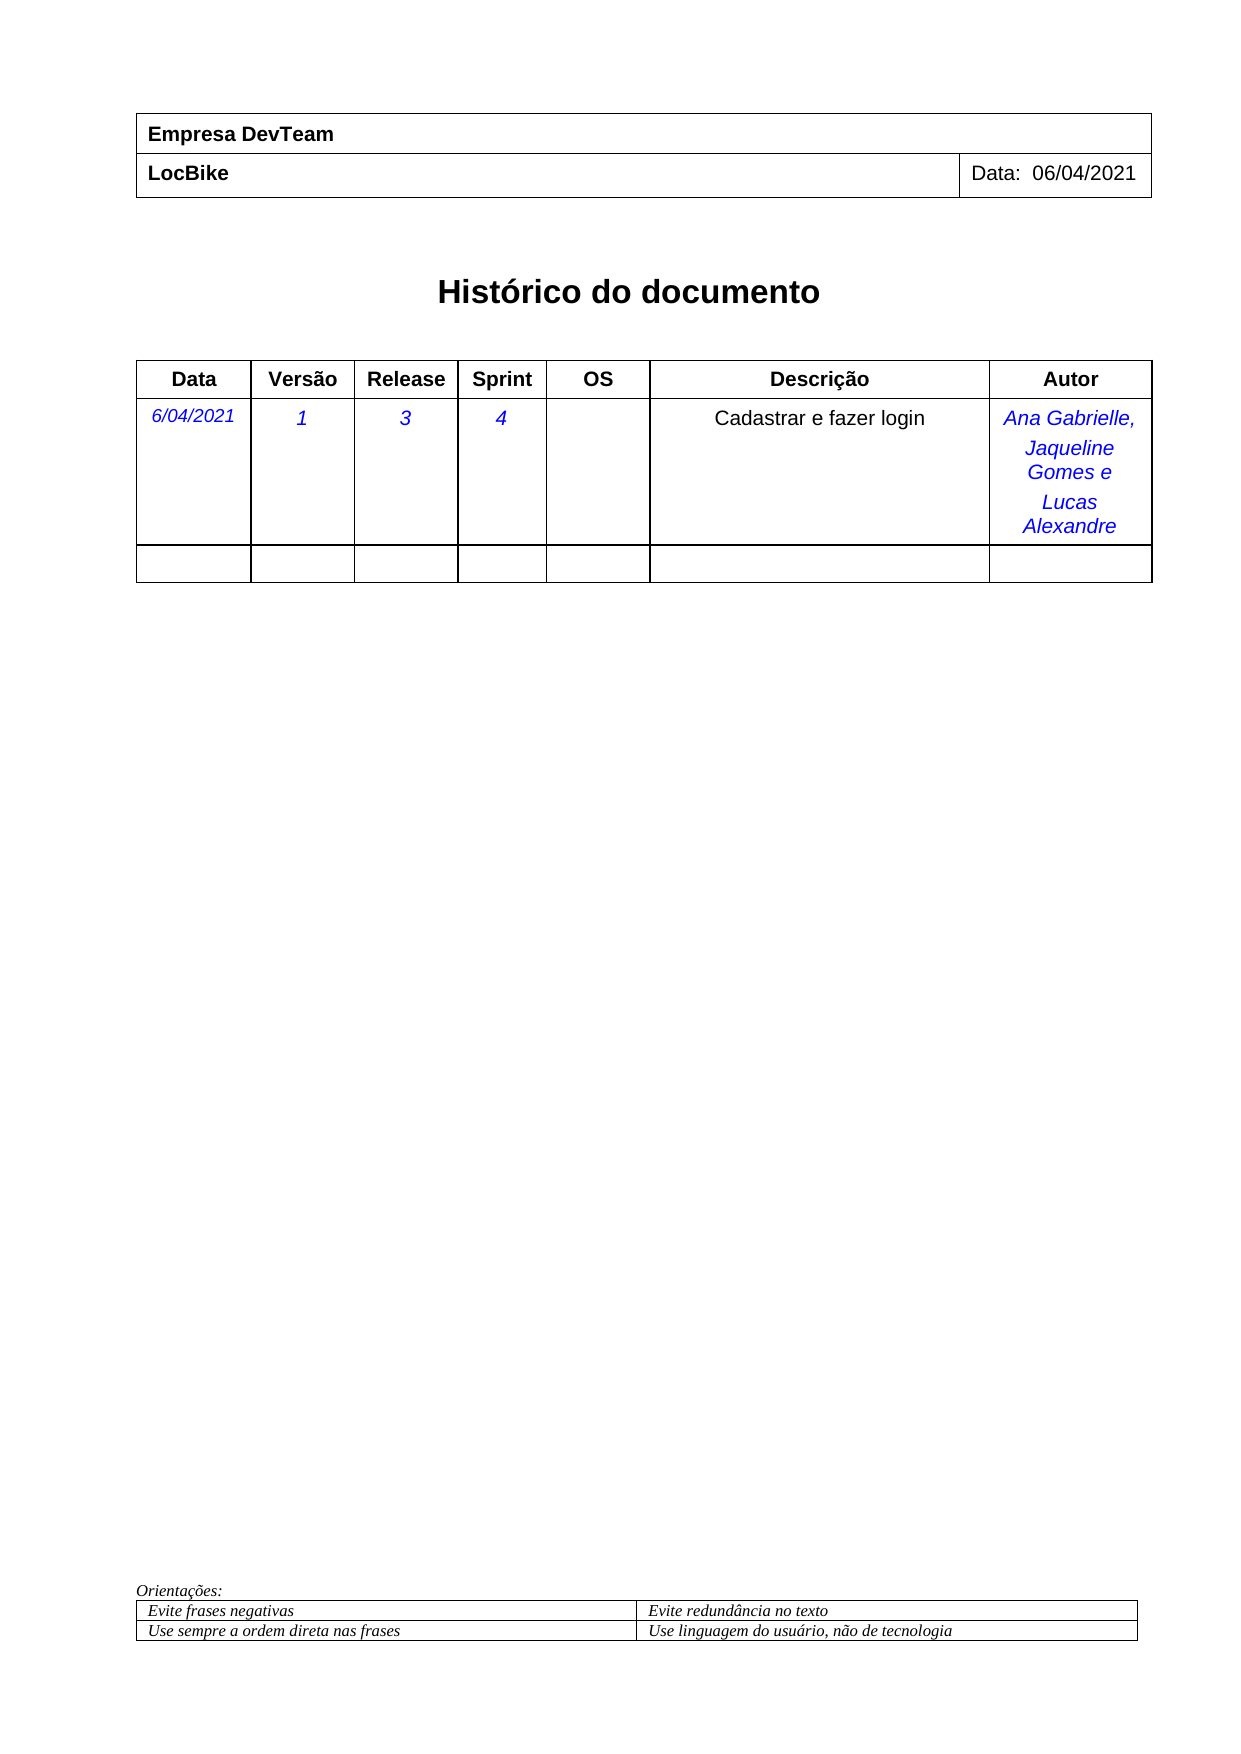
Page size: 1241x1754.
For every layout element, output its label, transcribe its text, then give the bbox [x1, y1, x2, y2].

table_cell [651, 546, 989, 582]
table_cell [459, 546, 546, 582]
table_header Data [137, 361, 250, 397]
table_cell [355, 546, 457, 582]
table_cell [252, 546, 354, 582]
text Histórico do documento [136, 272, 1122, 310]
table_cell [990, 546, 1151, 582]
table_cell 3 [355, 399, 457, 544]
table_cell Cadastrar e fazer login [651, 399, 989, 544]
table_header Release [355, 361, 457, 397]
table_header Descrição [651, 361, 989, 397]
table_cell 6/04/2021 [137, 399, 250, 544]
table_cell 1 [252, 399, 354, 544]
table_header Versão [252, 361, 354, 397]
table_cell [547, 399, 649, 544]
table_header OS [547, 361, 649, 397]
table_cell [547, 546, 649, 582]
table_cell [137, 546, 250, 582]
table_cell Ana Gabrielle, Jaqueline Gomes e Lucas Alexandre [990, 399, 1151, 544]
table_header Autor [990, 361, 1151, 397]
table_cell 4 [459, 399, 546, 544]
table_header Sprint [459, 361, 546, 397]
